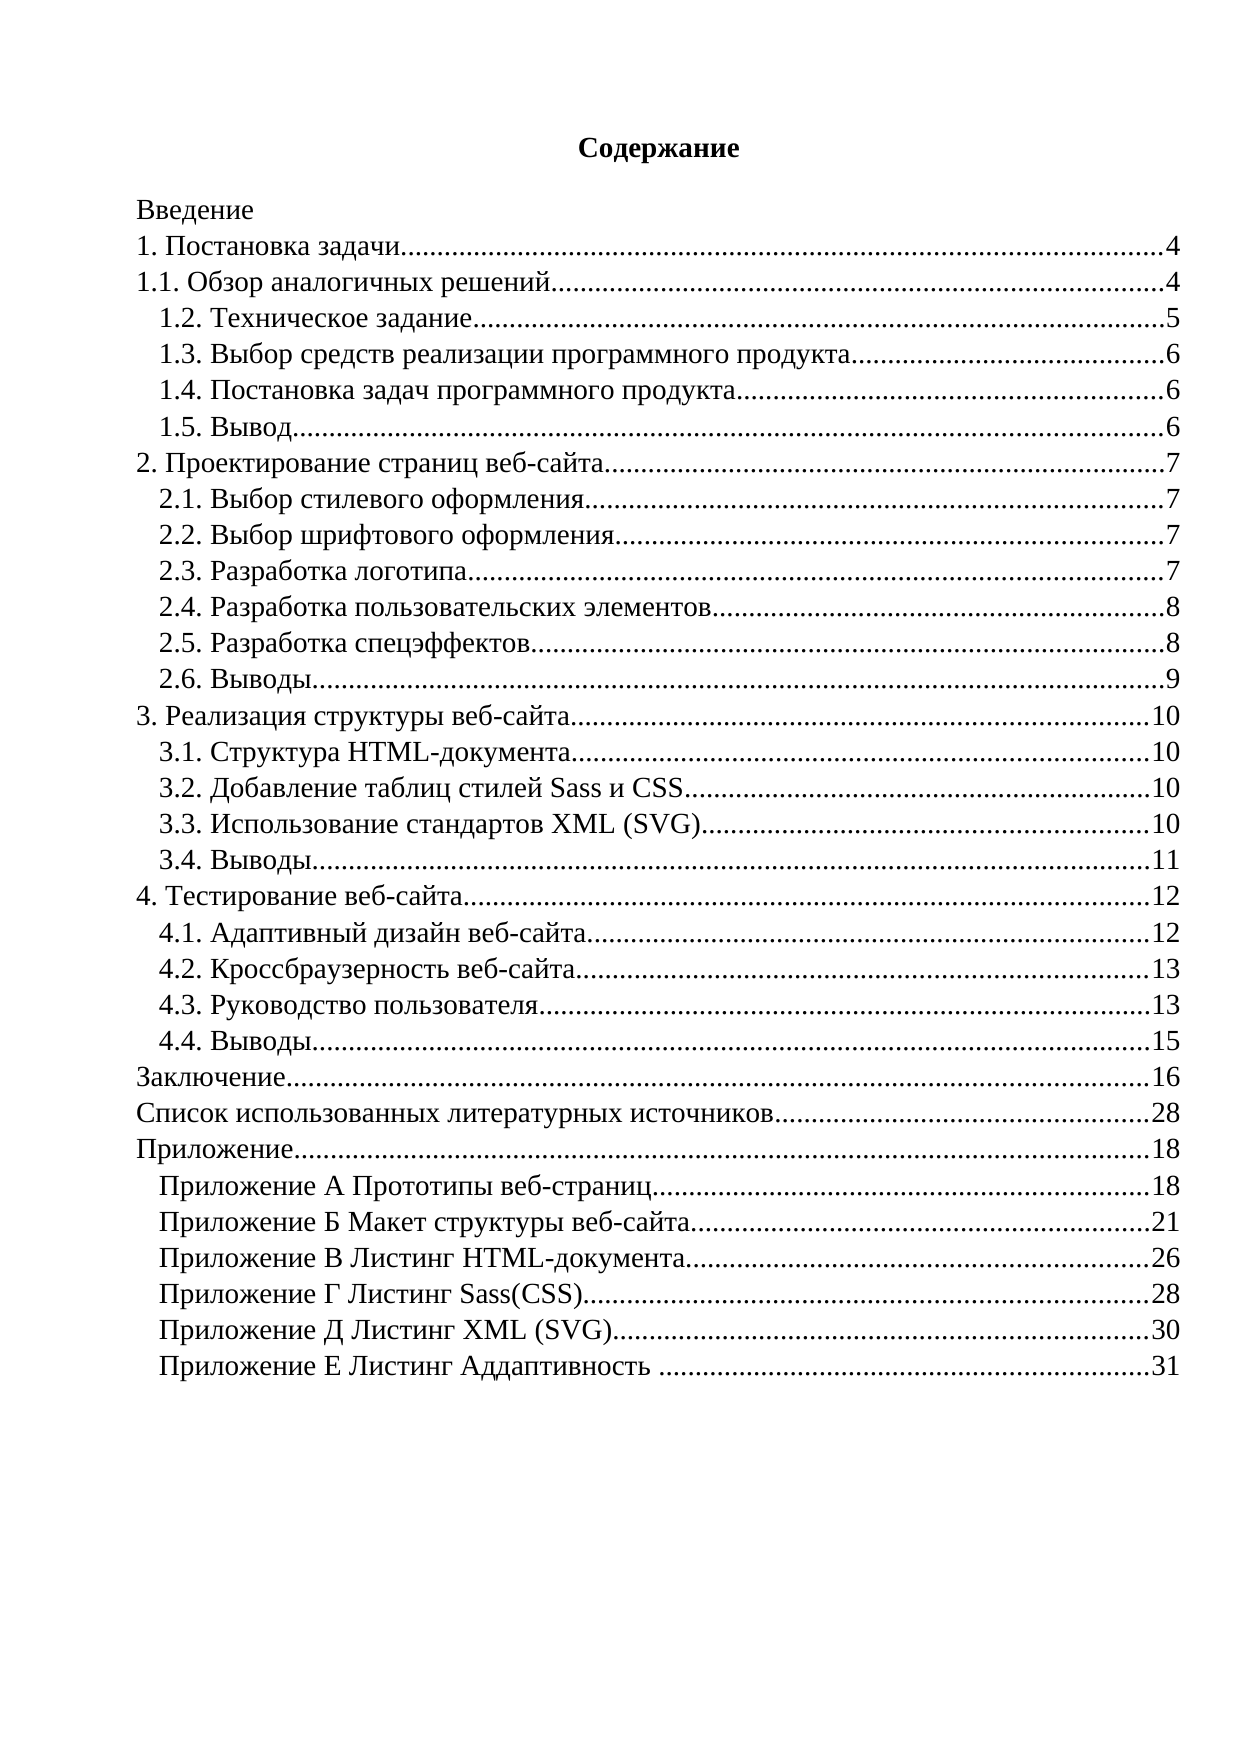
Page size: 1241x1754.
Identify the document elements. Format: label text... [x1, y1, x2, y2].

text Содержание [136, 131, 1181, 164]
